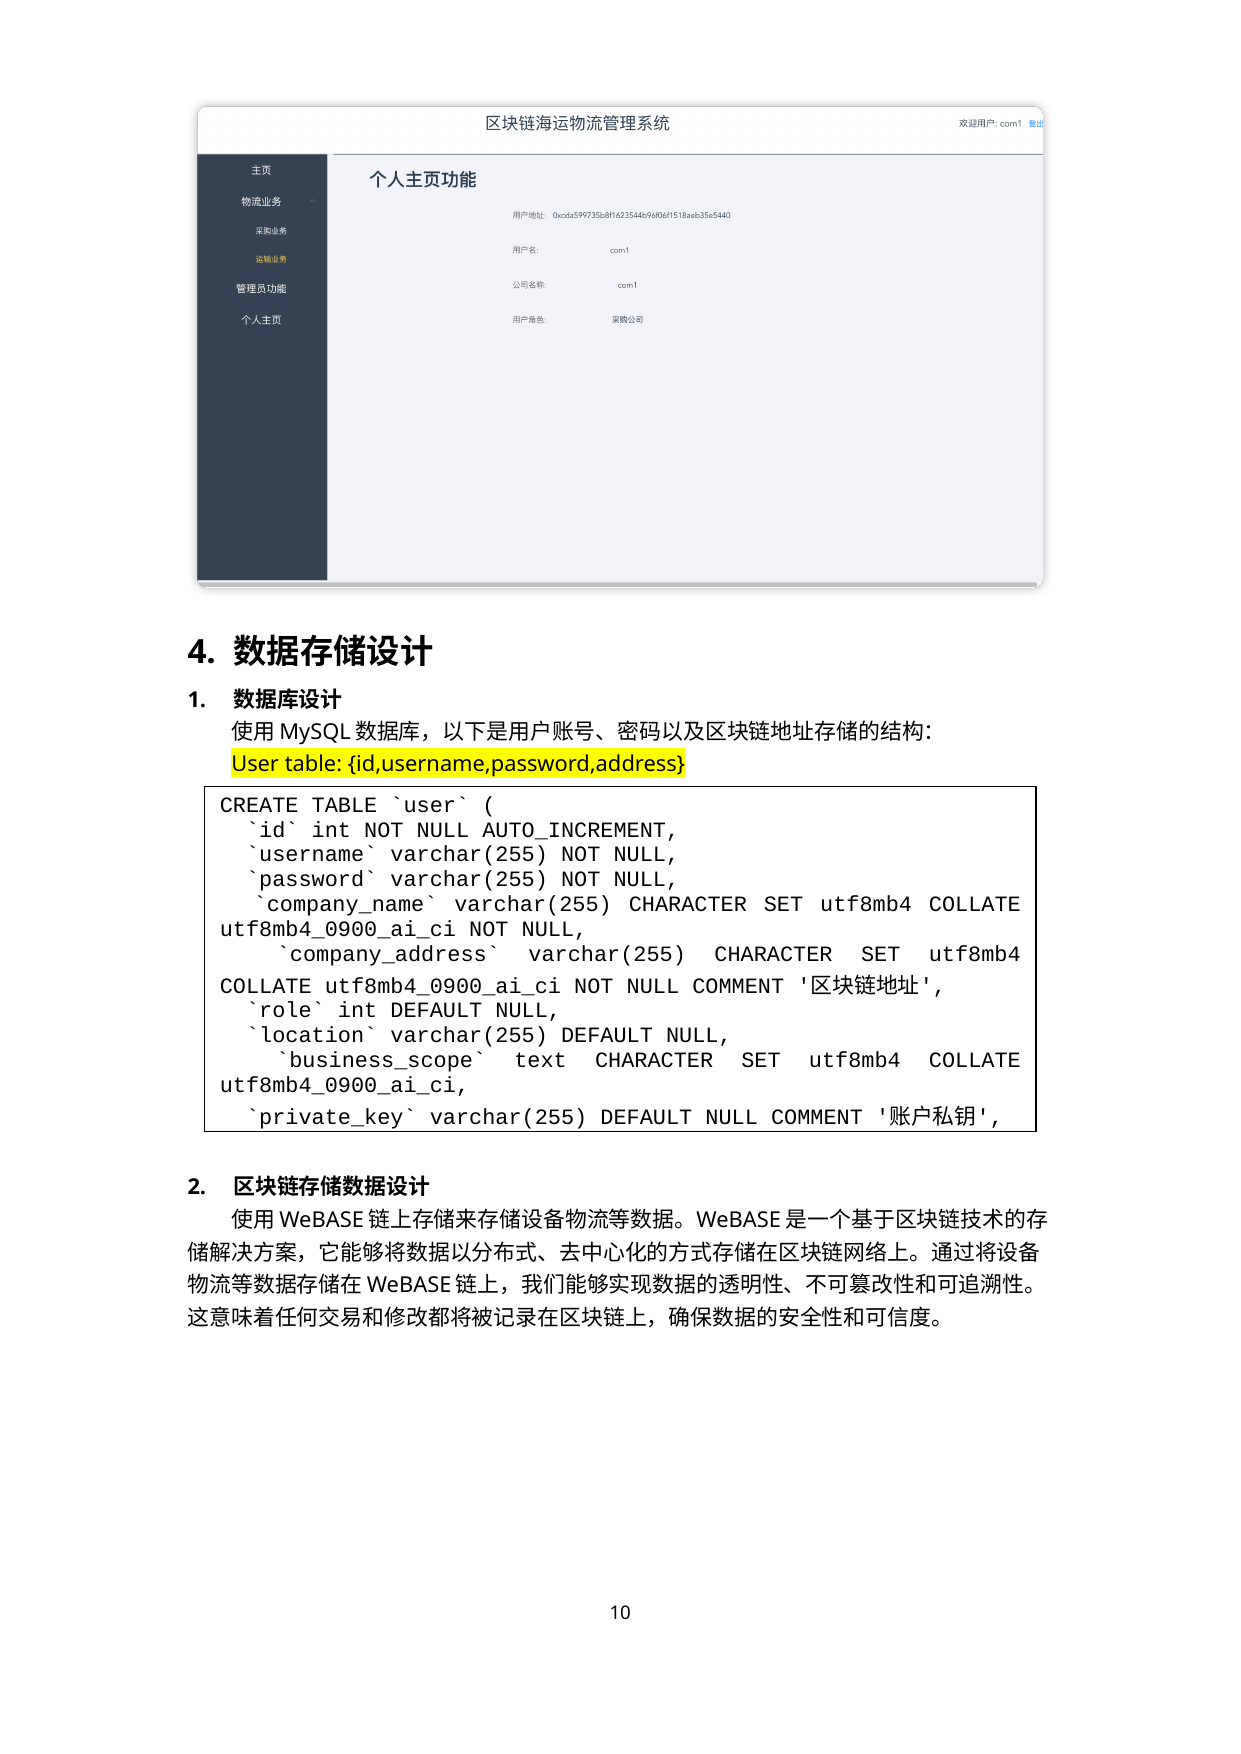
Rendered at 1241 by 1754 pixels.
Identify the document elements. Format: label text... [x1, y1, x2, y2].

list 数据存储设计 [187, 617, 1053, 682]
text 使用MySQL数据库，以下是用户账号、密码以及区块链地址存储的结构： [187, 714, 1053, 747]
text User table: {id,username,password,address} [187, 747, 1053, 779]
text 使用WeBASE链上存储来存储设备物流等数据。WeBASE是一个基于区块链技术的存储解决方案，它能够将数据以分布式、去中心化的方式存储在区块链网络上。通过将设备物流等数据存储在WeBASE链上，我们能够实现数据的透明性、不可篡改性和可追溯性。这意味着任何交易和修改都将被记录在区块链上，确保数据的安全性和可信度。 [187, 1202, 1053, 1332]
list 数据库设计 [187, 682, 1053, 714]
picture [187, 96, 1053, 598]
list 区块链存储数据设计 [187, 779, 1053, 1202]
